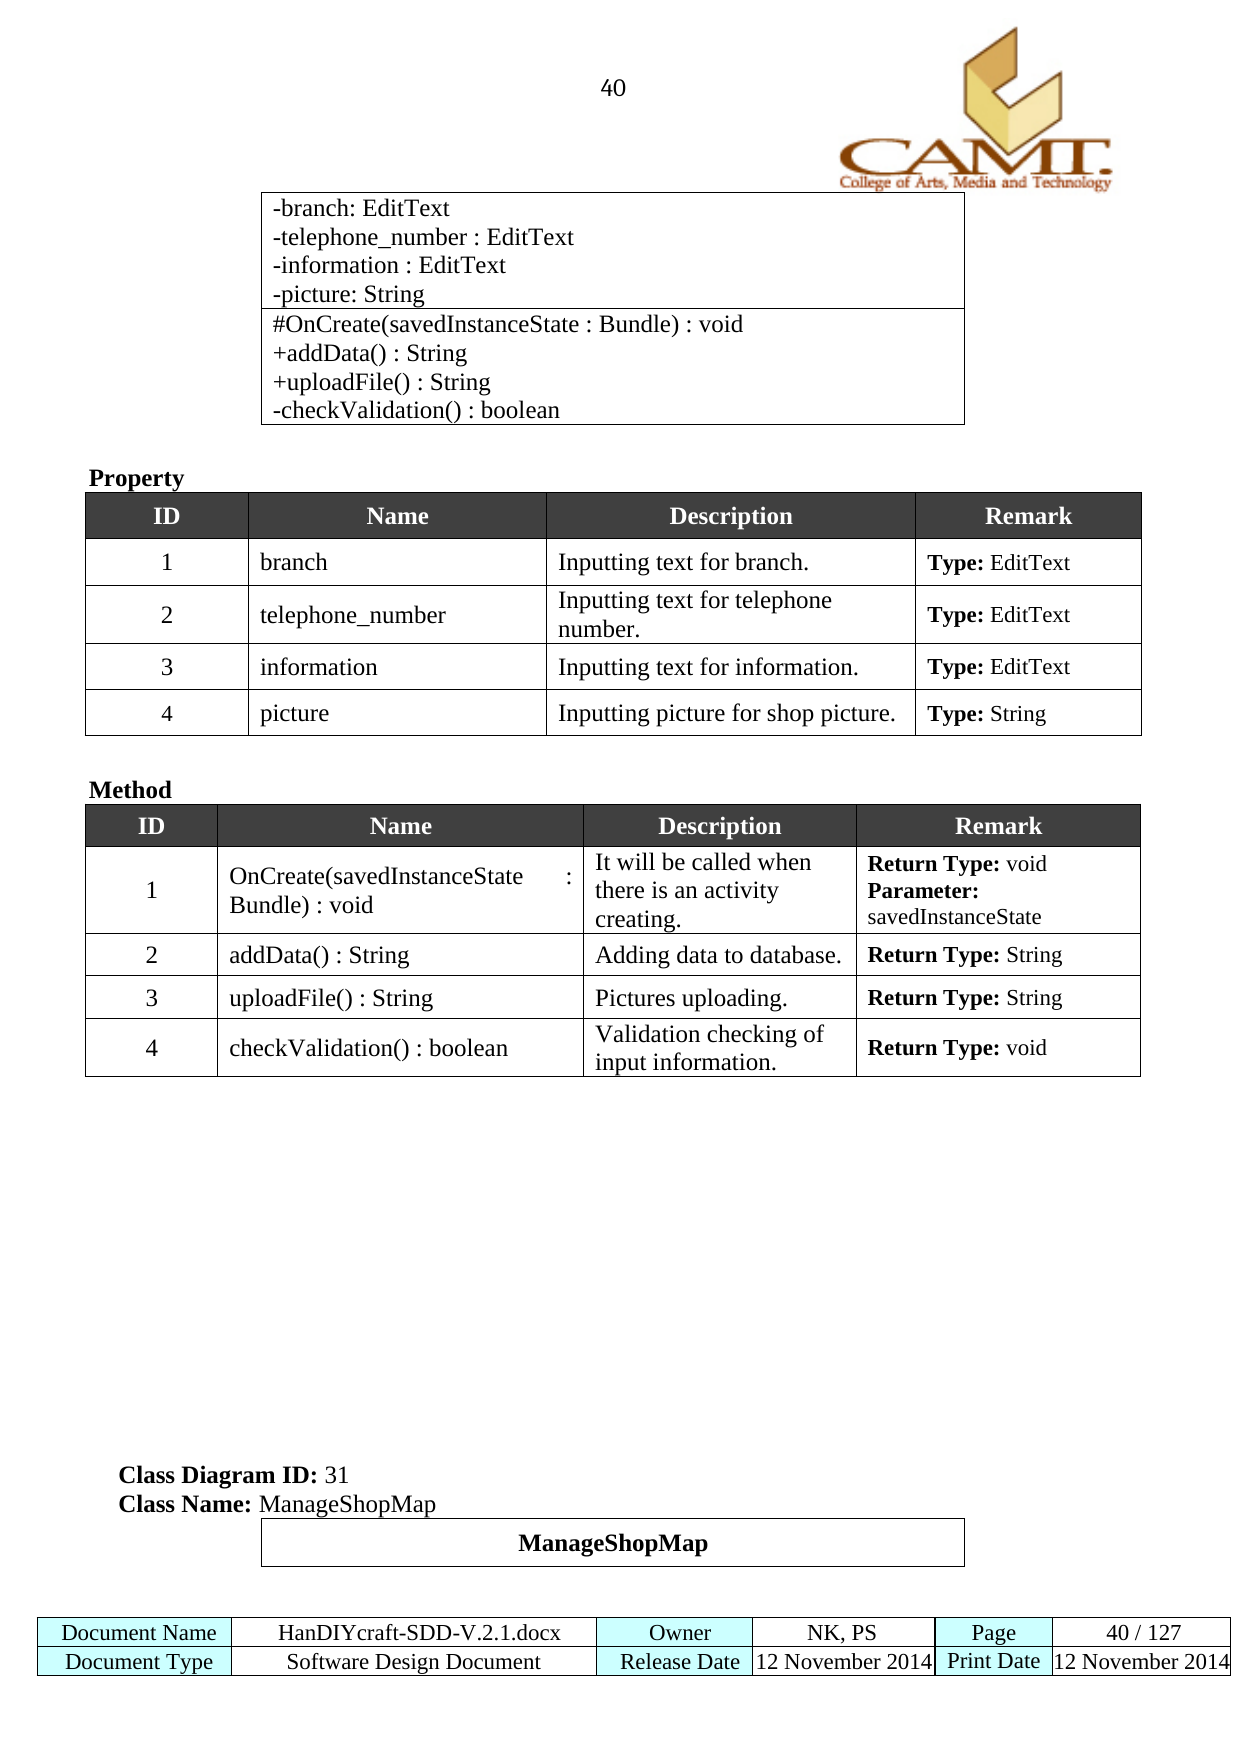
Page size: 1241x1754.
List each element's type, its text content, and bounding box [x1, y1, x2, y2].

table_header ManageShopMap [262, 1519, 964, 1566]
text Class Name: ManageShopMap [118, 1489, 1108, 1518]
table_cell Return Type: String [857, 976, 1140, 1018]
table_cell 2 [86, 586, 248, 643]
table_cell branch [249, 539, 546, 584]
table_cell 1 [86, 847, 217, 933]
table_cell 4 [86, 690, 248, 735]
table_cell checkValidation() : boolean [218, 1019, 583, 1076]
table_cell Validation checking of input information. [584, 1019, 856, 1076]
table_cell Inputting text for branch. [547, 539, 915, 584]
table_header Name [249, 493, 546, 538]
table_cell Return Type: String [857, 934, 1140, 975]
table_cell #OnCreate(savedInstanceState : Bundle) : void +addData() : String +uploadFile() : String -checkValidation() : boolean [262, 309, 964, 424]
table_cell Adding data to database. [584, 934, 856, 975]
table_cell addData() : String [218, 934, 583, 975]
table_header Name [218, 805, 583, 846]
picture [755, 18, 1221, 207]
table_cell 3 [86, 976, 217, 1018]
table_cell telephone_number [249, 586, 546, 643]
table_cell 2 [86, 934, 217, 975]
table_cell Inputting text for information. [547, 644, 915, 689]
table_cell Return Type: void Parameter: savedInstanceState [857, 847, 1140, 933]
table_header Description [547, 493, 915, 538]
table_cell 3 [86, 644, 248, 689]
table_cell information [249, 644, 546, 689]
table_cell picture [249, 690, 546, 735]
table_cell OnCreate(savedInstanceState : Bundle) : void [218, 847, 583, 933]
table_header Remark [916, 493, 1141, 538]
table_cell Inputting picture for shop picture. [547, 690, 915, 735]
table_header ID [86, 493, 248, 538]
table_cell uploadFile() : String [218, 976, 583, 1018]
table_cell -branch: EditText -telephone_number : EditText -information : EditText -picture: String [262, 193, 964, 308]
text Method [88, 775, 1108, 803]
table_cell Type: EditText [916, 539, 1141, 584]
table_cell 4 [86, 1019, 217, 1076]
table_cell 1 [86, 539, 248, 584]
table_cell It will be called when there is an activity creating. [584, 847, 856, 933]
text Class Diagram ID: 31 [118, 1461, 1108, 1489]
table_header Remark [857, 805, 1140, 846]
table_cell Return Type: void [857, 1019, 1140, 1076]
table_cell Type: String [916, 690, 1141, 735]
table_header Description [584, 805, 856, 846]
table_cell Inputting text for telephone number. [547, 586, 915, 643]
table_cell Type: EditText [916, 644, 1141, 689]
table_cell Pictures uploading. [584, 976, 856, 1018]
table_cell Type: EditText [916, 586, 1141, 643]
table_header ID [86, 805, 217, 846]
list Property [88, 463, 1108, 492]
